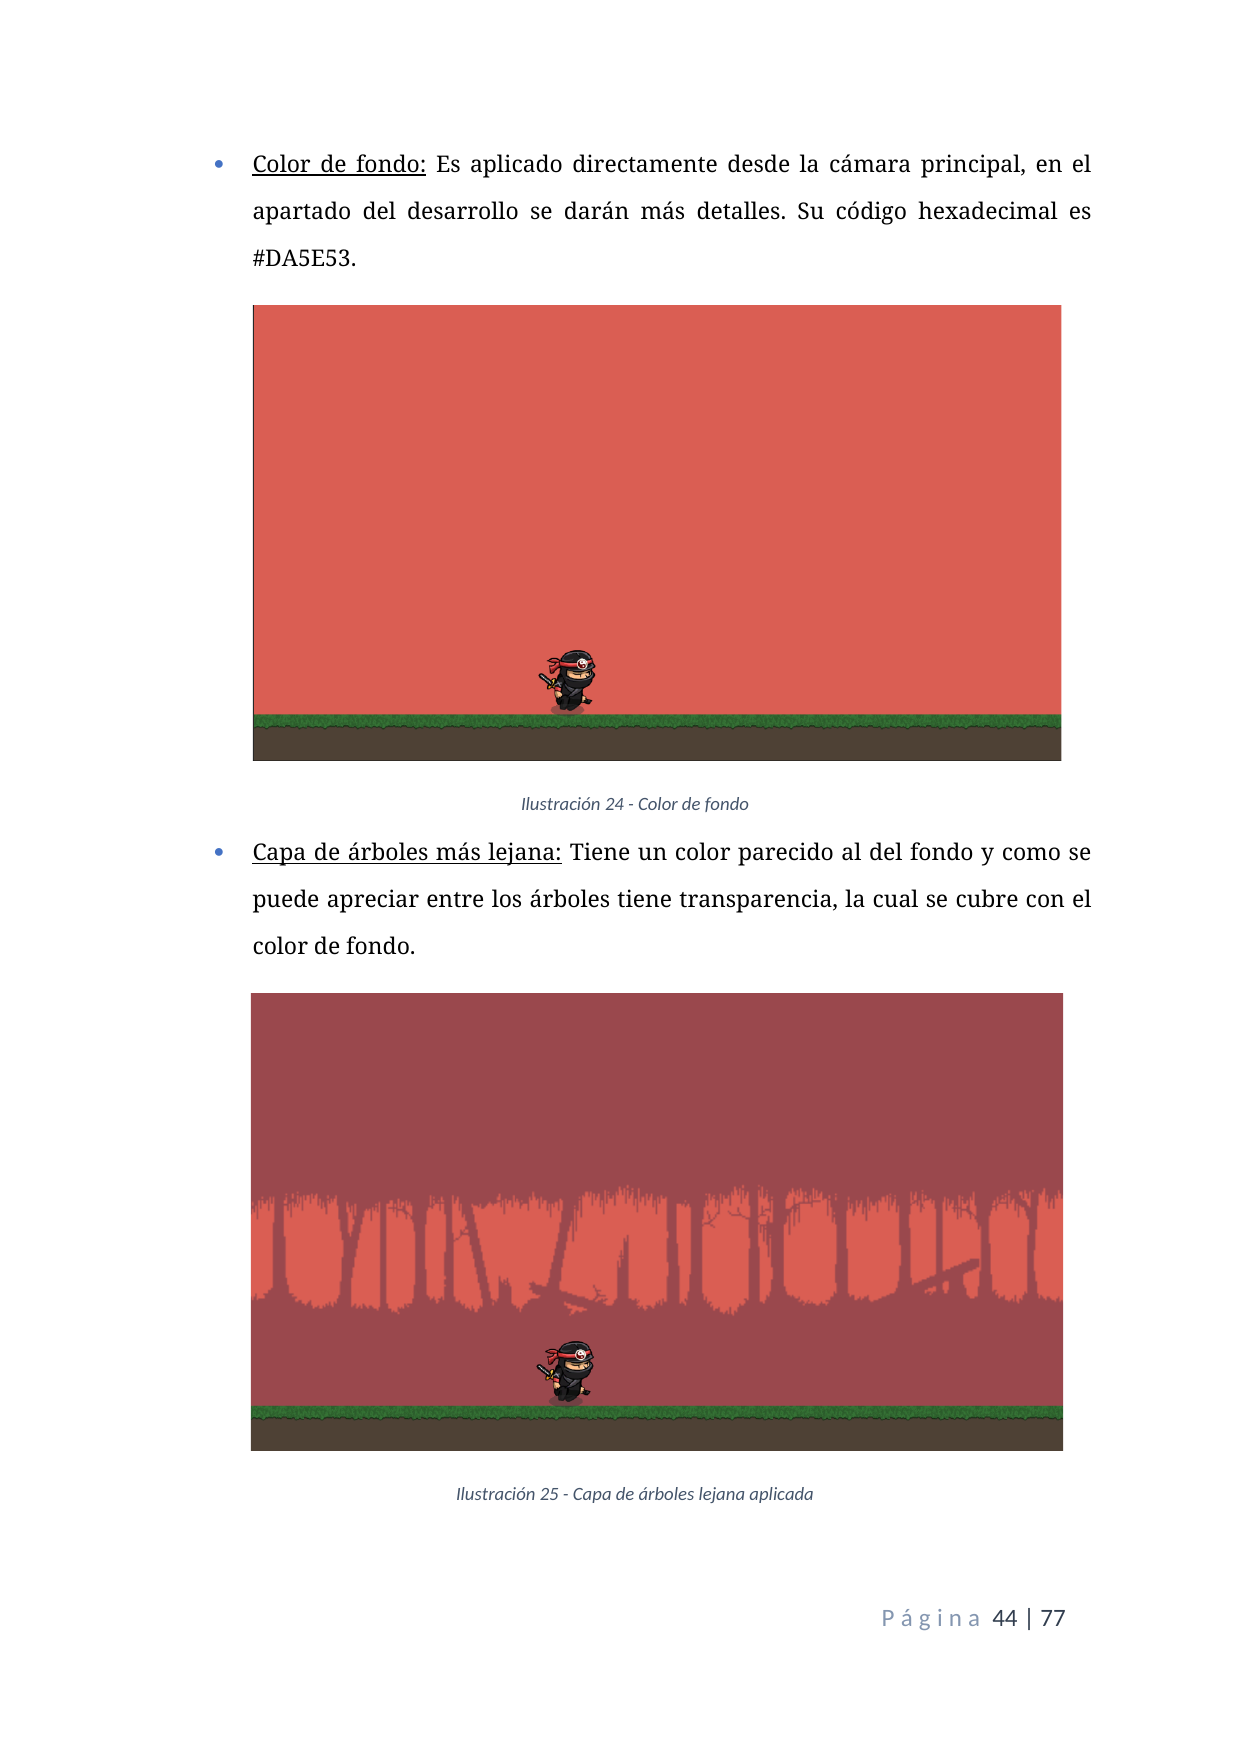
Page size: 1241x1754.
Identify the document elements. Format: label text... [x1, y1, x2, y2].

picture [250, 993, 1064, 1451]
list Capa de árboles más lejana: Tiene un color parecido al del fondo y como se puede apreciar entre los árboles tiene transparencia, la cual se cubre con el color de fondo. [215, 836, 1092, 961]
list Color de fondo: Es aplicado directamente desde la cámara principal, en el apartado del desarrollo se darán más detalles. Su código hexadecimal es #DA5E53. [215, 148, 1092, 273]
picture [252, 305, 1062, 761]
